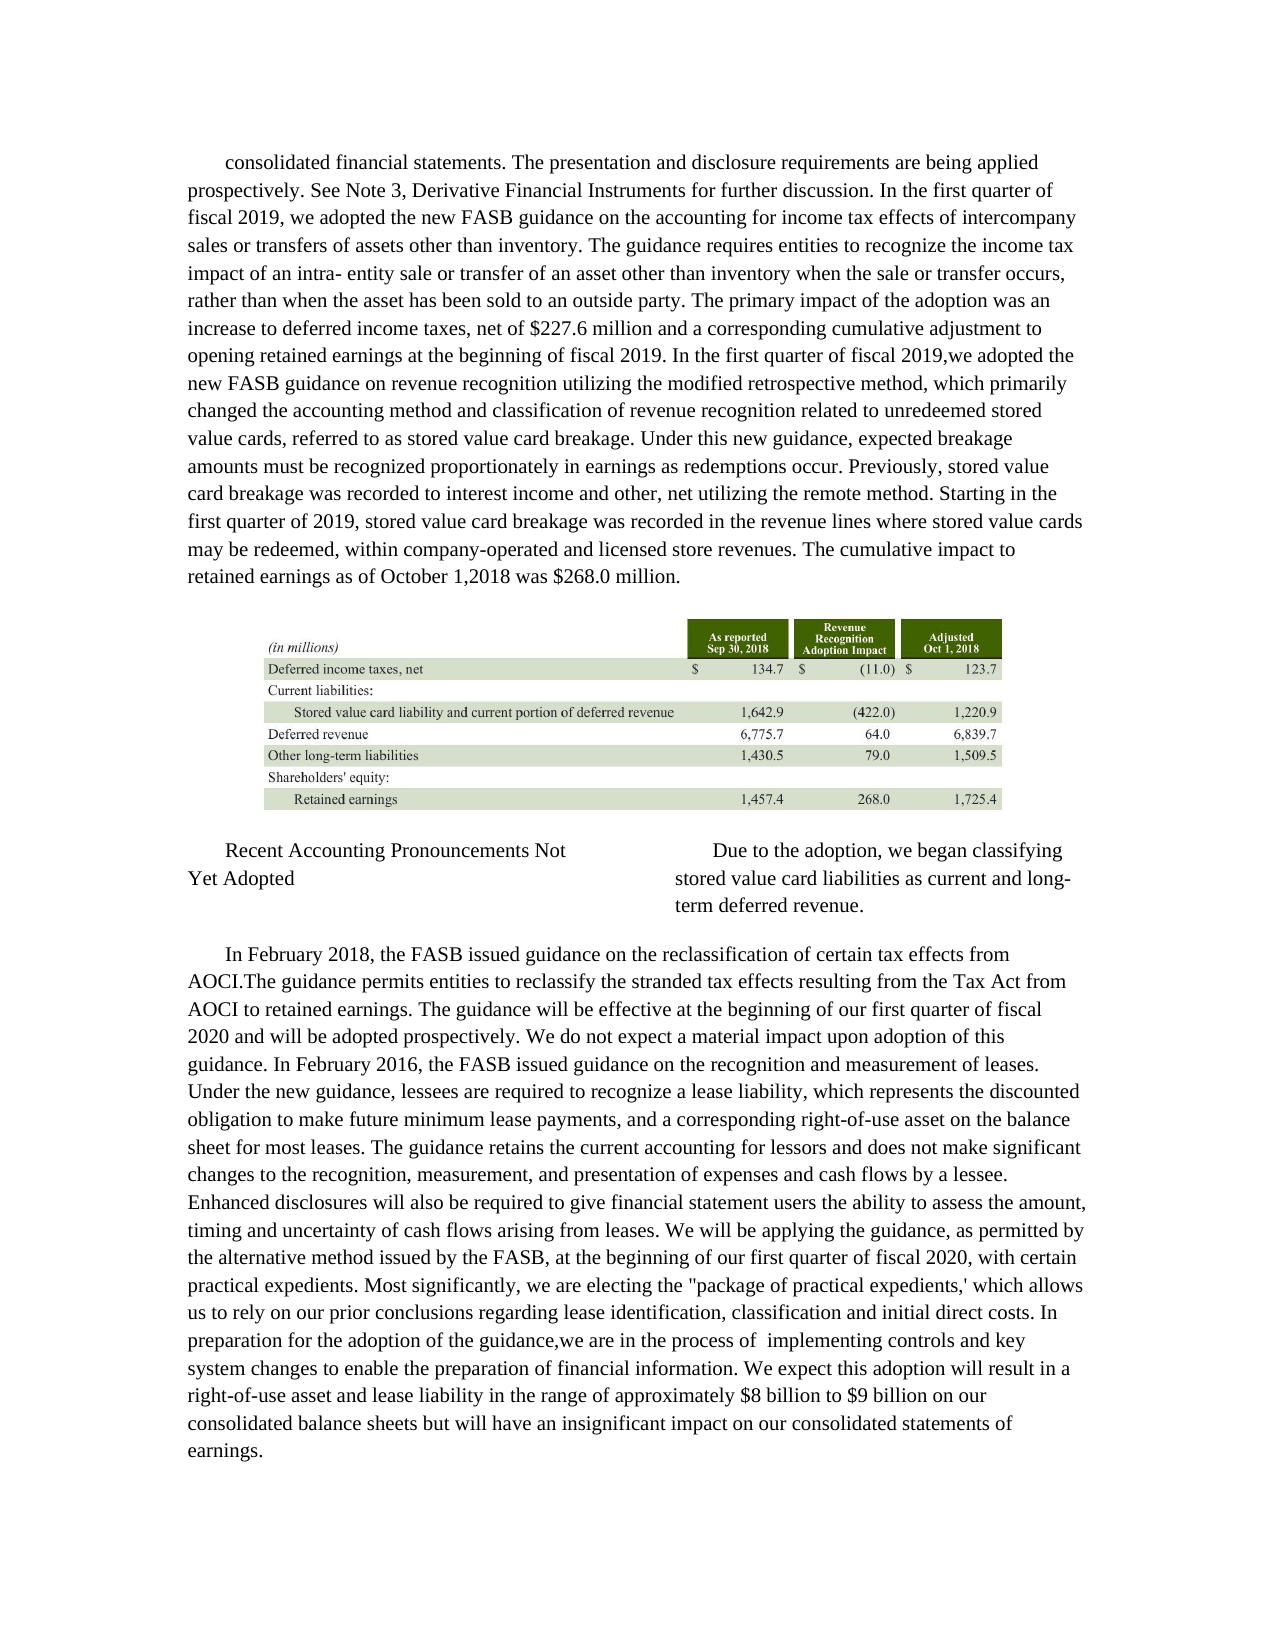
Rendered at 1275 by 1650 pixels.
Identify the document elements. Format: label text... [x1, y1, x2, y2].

text Recent Accounting Pronouncements Not Yet Adopted [187, 838, 600, 889]
text In February 2018, the FASB issued guidance on the reclassification of certain tax effects from AOCI.The guidance permits entities to reclassify the stranded tax effects resulting from the Tax Act from AOCI to retained earnings. The guidance will be effective at the beginning of our first quarter of fiscal 2020 and will be adopted prospectively. We do not expect a material impact upon adoption of this guidance. In February 2016, the FASB issued guidance on the recognition and measurement of leases. Under the new guidance, lessees are required to recognize a lease liability, which represents the discounted obligation to make future minimum lease payments, and a corresponding right-of-use asset on the balance sheet for most leases. The guidance retains the current accounting for lessors and does not make significant changes to the recognition, measurement, and presentation of expenses and cash flows by a lessee. Enhanced disclosures will also be required to give financial statement users the ability to assess the amount, timing and uncertainty of cash flows arising from leases. We will be applying the guidance, as permitted by the alternative method issued by the FASB, at the beginning of our first quarter of fiscal 2020, with certain practical expedients. Most significantly, we are electing the "package of practical expedients,' which allows us to rely on our prior conclusions regarding lease identification, classification and initial direct costs. In preparation for the adoption of the guidance,we are in the process of implementing controls and key system changes to enable the preparation of financial information. We expect this adoption will result in a right-of-use asset and lease liability in the range of approximately $8 billion to $9 billion on our consolidated balance sheets but will have an insignificant impact on our consolidated statements of earnings. [187, 941, 1087, 1462]
text Due to the adoption, we began classifying stored value card liabilities as current and long-term deferred revenue. [675, 838, 1087, 917]
text consolidated financial statements. The presentation and disclosure requirements are being applied prospectively. See Note 3, Derivative Financial Instruments for further discussion. In the first quarter of fiscal 2019, we adopted the new FASB guidance on the accounting for income tax effects of intercompany sales or transfers of assets other than inventory. The guidance requires entities to recognize the income tax impact of an intra- entity sale or transfer of an asset other than inventory when the sale or transfer occurs, rather than when the asset has been sold to an outside party. The primary impact of the adoption was an increase to deferred income taxes, net of $227.6 million and a corresponding cumulative adjustment to opening retained earnings at the beginning of fiscal 2019. In the first quarter of fiscal 2019,we adopted the new FASB guidance on revenue recognition utilizing the modified retrospective method, which primarily changed the accounting method and classification of revenue recognition related to unredeemed stored value cards, referred to as stored value card breakage. Under this new guidance, expected breakage amounts must be recognized proportionately in earnings as redemptions occur. Previously, stored value card breakage was recorded to interest income and other, net utilizing the remote method. Starting in the first quarter of 2019, stored value card breakage was recorded in the revenue lines where stored value cards may be redeemed, within company-operated and licensed store revenues. The cumulative impact to retained earnings as of October 1,2018 was $268.0 million. [187, 150, 1087, 588]
picture [262, 612, 1013, 815]
